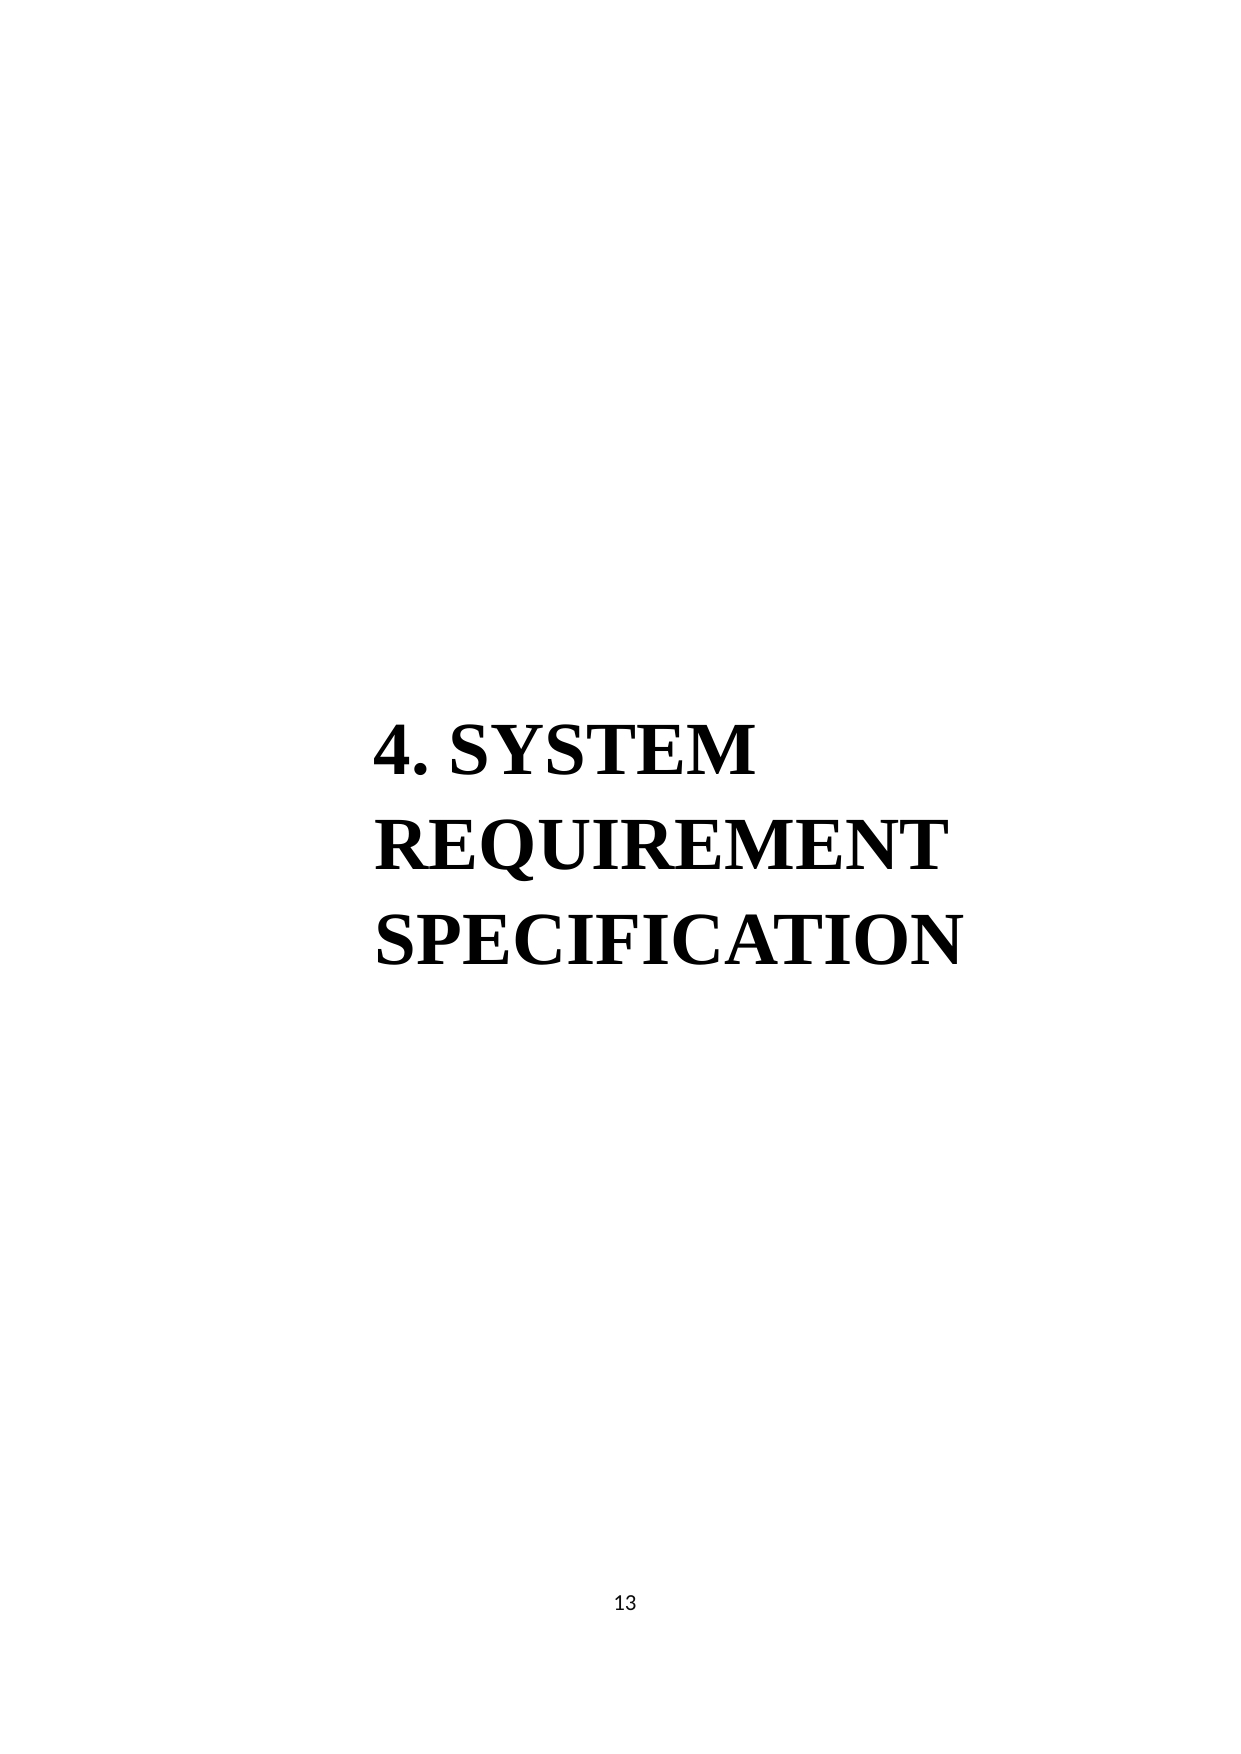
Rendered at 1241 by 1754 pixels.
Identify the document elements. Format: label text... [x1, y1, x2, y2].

subtitle 4. SYSTEM REQUIREMENT SPECIFICATION [373, 704, 1101, 980]
